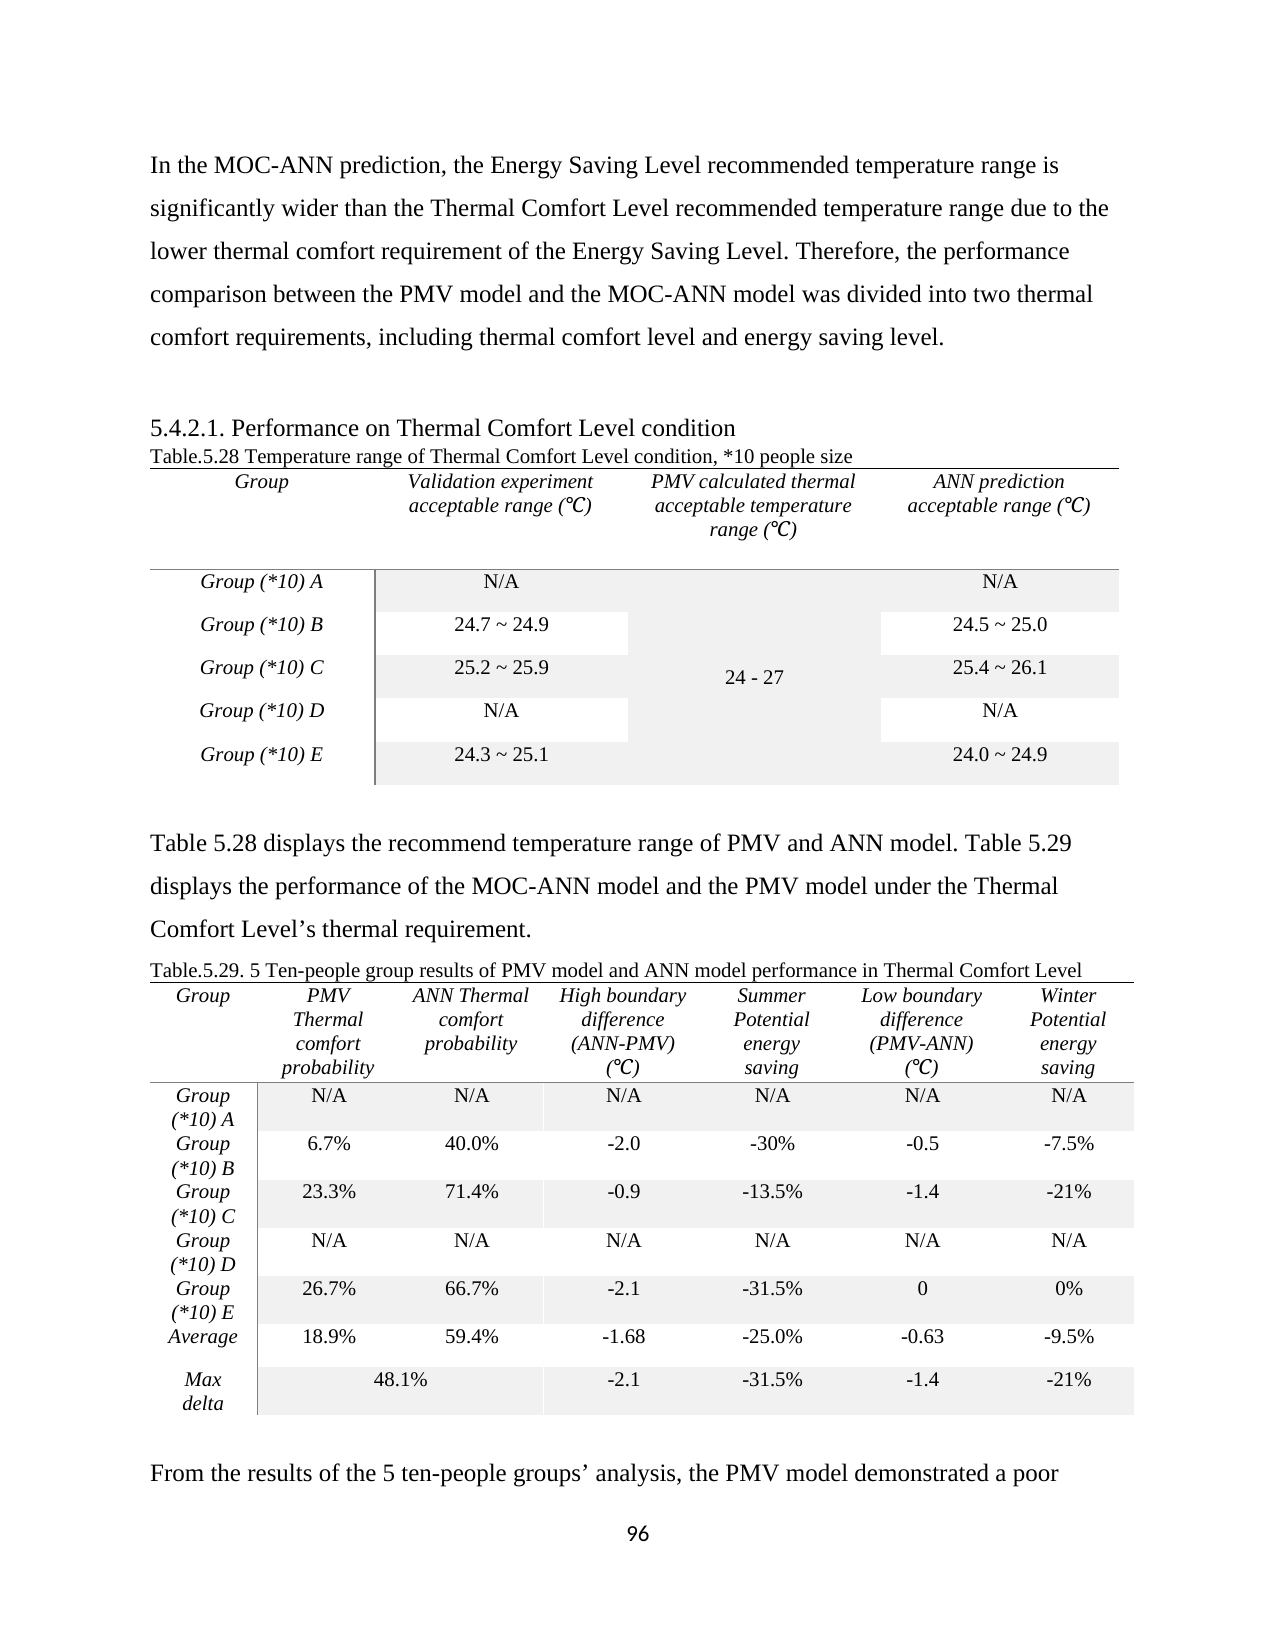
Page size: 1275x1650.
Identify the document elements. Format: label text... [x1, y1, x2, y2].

table_cell N/A [881, 698, 1119, 742]
table_cell 6.7% [258, 1131, 400, 1179]
table_cell -2.1 [544, 1367, 704, 1415]
table_cell 24.3 ~ 25.1 [376, 742, 628, 785]
table_cell 18.9% [258, 1324, 400, 1367]
table_cell -30% [704, 1131, 841, 1179]
table_cell 26.7% [258, 1276, 400, 1324]
table_header PMV calculated thermal acceptable temperature range (℃) [628, 469, 881, 568]
table_cell N/A [376, 570, 628, 612]
table_cell N/A [376, 698, 628, 742]
table_header Group [150, 469, 375, 568]
table_header ANN Thermal comfort probability [400, 983, 543, 1082]
table_cell -21% [1004, 1367, 1134, 1415]
table_cell -13.5% [704, 1180, 841, 1228]
table_header High boundary difference (ANN-PMV) (℃) [544, 983, 704, 1082]
table_cell N/A [544, 1083, 704, 1131]
table_cell -1.4 [841, 1180, 1004, 1228]
table_cell -9.5% [1004, 1324, 1134, 1367]
table_cell Group (*10) B [150, 612, 374, 655]
table_cell Group (*10) D [150, 1228, 257, 1276]
table_cell Group (*10) A [150, 1083, 257, 1131]
table_cell -31.5% [704, 1367, 841, 1415]
table_cell Group (*10) A [150, 570, 374, 612]
table_cell N/A [258, 1228, 400, 1276]
text Table.5.29. 5 Ten-people group results of PMV model and ANN model performance in Thermal Comfort Level [150, 958, 1125, 982]
table_cell N/A [841, 1228, 1004, 1276]
table_cell Average [150, 1324, 257, 1367]
text Table 5.28 displays the recommend temperature range of PMV and ANN model. Table 5.29 displays the performance of the MOC-ANN model and the PMV model under the Thermal Comfort Level’s thermal requirement. [150, 828, 1125, 943]
table_cell 0% [1004, 1276, 1134, 1324]
table_cell 23.3% [258, 1180, 400, 1228]
table_header ANN prediction acceptable range (℃) [881, 469, 1119, 568]
table_cell 24 - 27 [628, 570, 881, 785]
table_header Winter Potential energy saving [1004, 983, 1134, 1082]
table_cell N/A [258, 1083, 400, 1131]
table_header Validation experiment acceptable range (℃) [375, 469, 628, 568]
table_cell Group (*10) C [150, 655, 374, 698]
table_cell -7.5% [1004, 1131, 1134, 1179]
table_cell N/A [1004, 1083, 1134, 1131]
table_cell 25.2 ~ 25.9 [376, 655, 628, 698]
table_cell -2.1 [544, 1276, 704, 1324]
table_cell 24.0 ~ 24.9 [881, 742, 1119, 785]
table_cell N/A [544, 1228, 704, 1276]
table_cell -0.9 [544, 1180, 704, 1228]
table_cell Max delta [150, 1367, 257, 1415]
table_cell N/A [841, 1083, 1004, 1131]
table_header PMV Thermal comfort probability [258, 983, 400, 1082]
table_cell Group (*10) C [150, 1180, 257, 1228]
table_cell -1.68 [544, 1324, 704, 1367]
table_cell Group (*10) D [150, 698, 374, 742]
table_cell -1.4 [841, 1367, 1004, 1415]
text In the MOC-ANN prediction, the Energy Saving Level recommended temperature range is significantly wider than the Thermal Comfort Level recommended temperature range due to the lower thermal comfort requirement of the Energy Saving Level. Therefore, the performance comparison between the PMV model and the MOC-ANN model was divided into two thermal comfort requirements, including thermal comfort level and energy saving level. [150, 150, 1125, 351]
table_cell 59.4% [400, 1324, 543, 1367]
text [150, 1458, 1125, 1487]
table_cell Group (*10) B [150, 1131, 257, 1179]
table_cell -0.63 [841, 1324, 1004, 1367]
table_cell N/A [881, 570, 1119, 612]
subtitle 5.4.2.1. Performance on Thermal Comfort Level condition [150, 413, 1125, 442]
table_cell -31.5% [704, 1276, 841, 1324]
table_header Group [150, 983, 258, 1082]
table_cell 71.4% [400, 1180, 543, 1228]
table_cell -2.0 [544, 1131, 704, 1179]
table_cell -0.5 [841, 1131, 1004, 1179]
table_header Low boundary difference (PMV-ANN) (℃) [841, 983, 1004, 1082]
table_cell N/A [704, 1083, 841, 1131]
table_cell N/A [1004, 1228, 1134, 1276]
table_cell 24.5 ~ 25.0 [881, 612, 1119, 655]
table_cell 0 [841, 1276, 1004, 1324]
table_cell N/A [400, 1083, 543, 1131]
table_cell Group (*10) E [150, 1276, 257, 1324]
table_cell -25.0% [704, 1324, 841, 1367]
table_cell 66.7% [400, 1276, 543, 1324]
table_cell 24.7 ~ 24.9 [376, 612, 628, 655]
text Table.5.28 Temperature range of Thermal Comfort Level condition, *10 people size [150, 444, 1125, 468]
table_cell -21% [1004, 1180, 1134, 1228]
table_header Summer Potential energy saving [704, 983, 841, 1082]
table_cell Group (*10) E [150, 742, 374, 785]
table_cell N/A [704, 1228, 841, 1276]
table_cell 48.1% [258, 1367, 543, 1415]
table_cell 40.0% [400, 1131, 543, 1179]
table_cell N/A [400, 1228, 543, 1276]
table_cell 25.4 ~ 26.1 [881, 655, 1119, 698]
